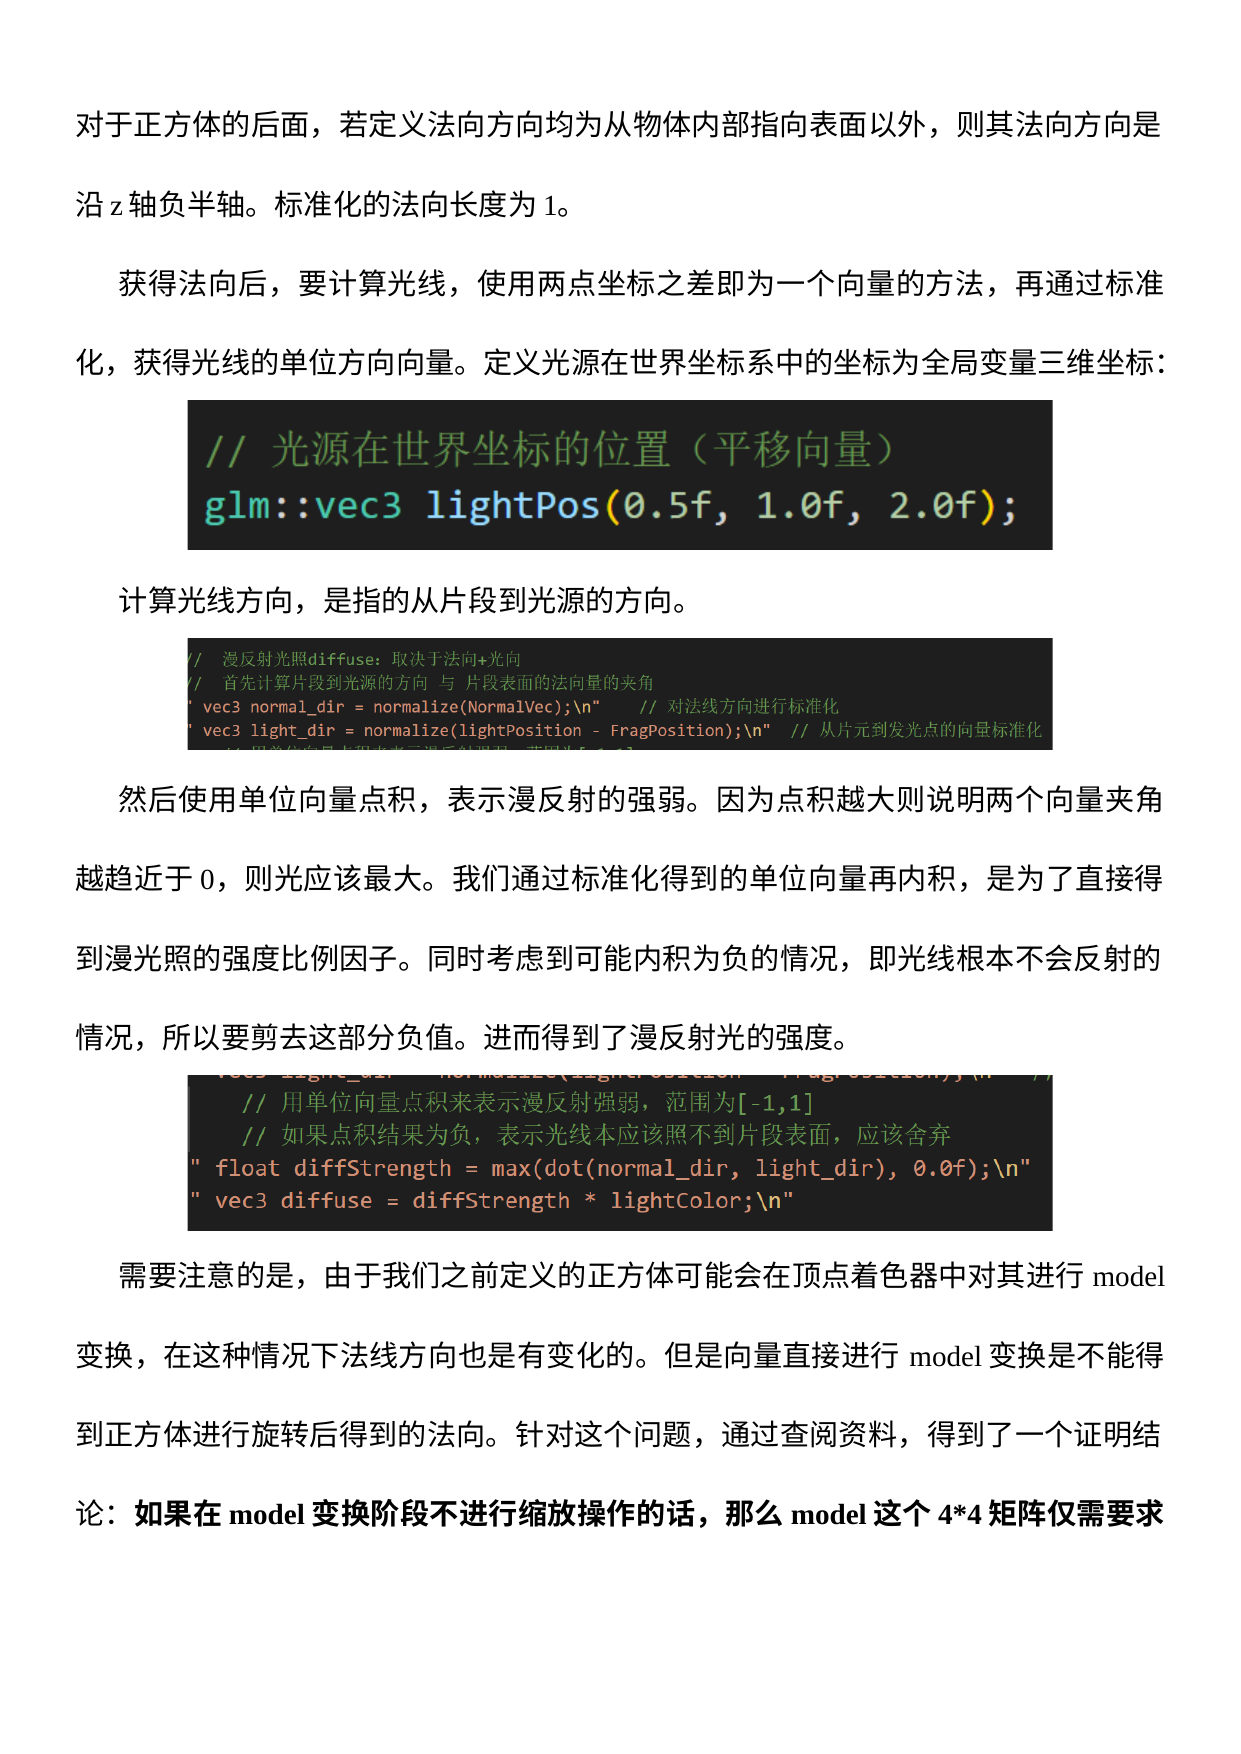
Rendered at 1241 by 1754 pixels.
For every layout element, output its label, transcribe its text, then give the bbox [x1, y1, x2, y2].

text 获得法向后，要计算光线，使用两点坐标之差即为一个向量的方法，再通过标准化，获得光线的单位方向向量。定义光源在世界坐标系中的坐标为全局变量三维坐标： [75, 242, 1165, 401]
picture [187, 400, 1053, 550]
text 然后使用单位向量点积，表示漫反射的强弱。因为点积越大则说明两个向量夹角越趋近于0，则光应该最大。我们通过标准化得到的单位向量再内积，是为了直接得到漫光照的强度比例因子。同时考虑到可能内积为负的情况，即光线根本不会反射的情况，所以要剪去这部分负值。进而得到了漫反射光的强度。 [75, 758, 1165, 1075]
picture [187, 1075, 1053, 1231]
text 对于正方体的后面，若定义法向方向均为从物体内部指向表面以外，则其法向方向是沿z轴负半轴。标准化的法向长度为1。 [75, 83, 1165, 242]
text 计算光线方向，是指的从片段到光源的方向。 [75, 559, 1165, 639]
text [75, 1234, 1165, 1552]
picture [187, 638, 1053, 750]
